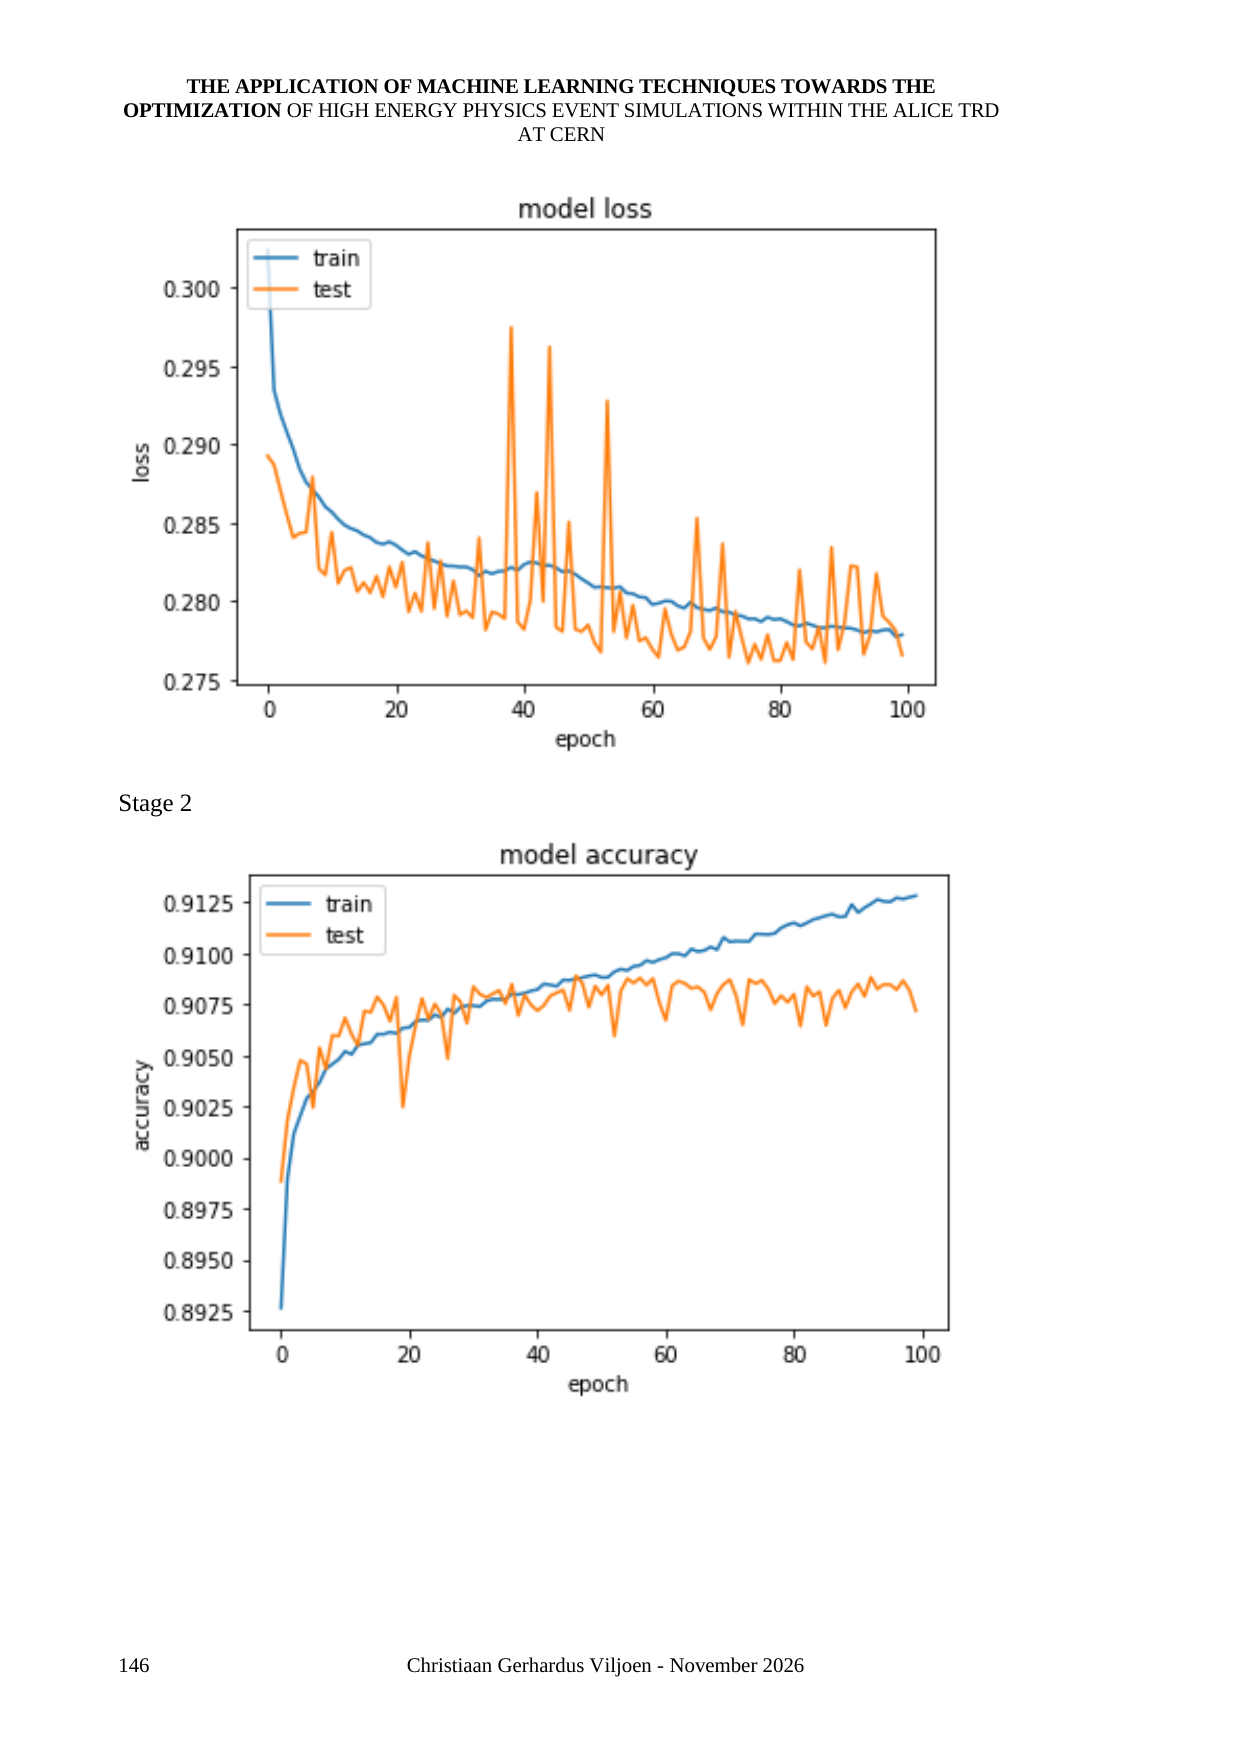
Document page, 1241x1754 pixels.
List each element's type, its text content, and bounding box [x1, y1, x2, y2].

subtitle Stage 2 [118, 788, 1004, 817]
picture [118, 183, 956, 764]
picture [118, 829, 969, 1409]
